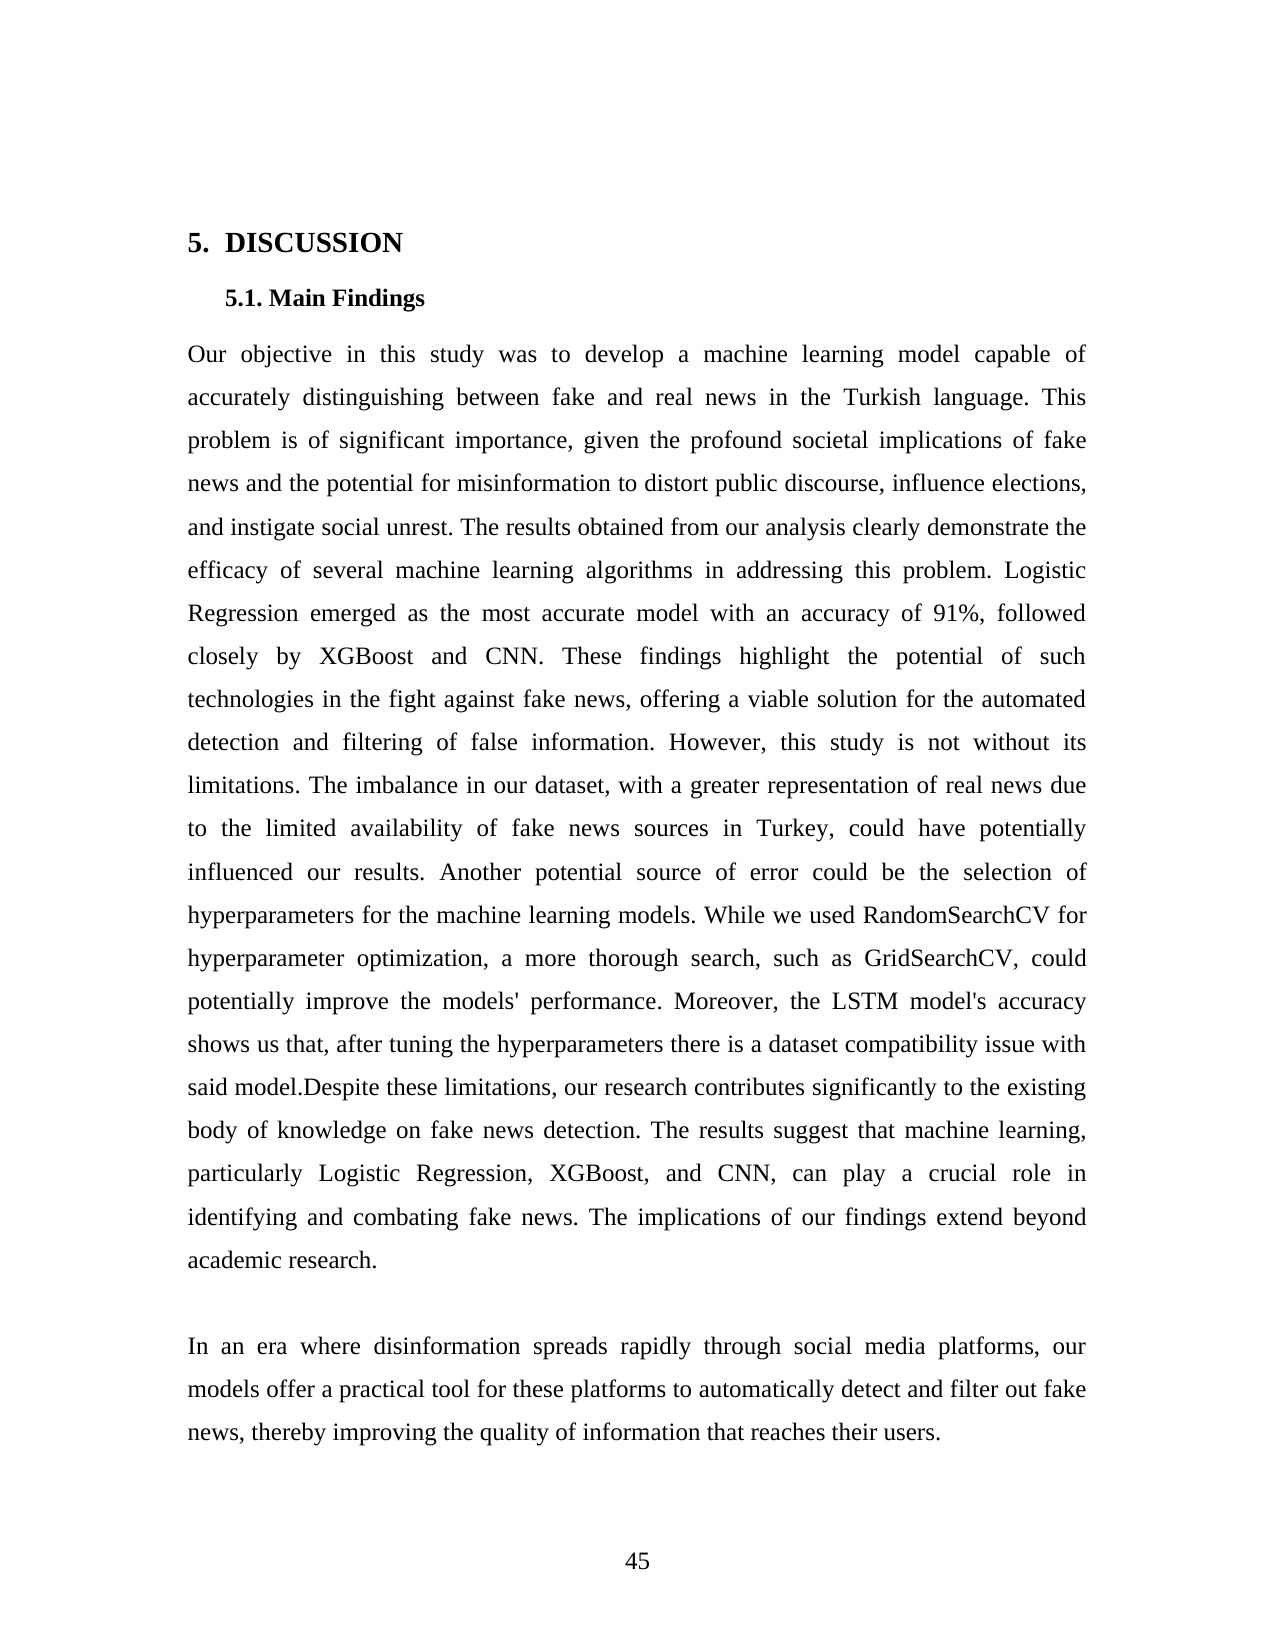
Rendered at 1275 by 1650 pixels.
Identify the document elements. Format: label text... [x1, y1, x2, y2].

subtitle 5.1. Main Findings [225, 283, 1087, 312]
subtitle DISCUSSION [187, 225, 1087, 258]
text In an era where disinformation spreads rapidly through social media platforms, our models offer a practical tool for these platforms to automatically detect and filter out fake news, thereby improving the quality of information that reaches their users. [187, 1331, 1087, 1446]
text Our objective in this study was to develop a machine learning model capable of accurately distinguishing between fake and real news in the Turkish language. This problem is of significant importance, given the profound societal implications of fake news and the potential for misinformation to distort public discourse, influence elections, and instigate social unrest. The results obtained from our analysis clearly demonstrate the efficacy of several machine learning algorithms in addressing this problem. Logistic Regression emerged as the most accurate model with an accuracy of 91%, followed closely by XGBoost and CNN. These findings highlight the potential of such technologies in the fight against fake news, offering a viable solution for the automated detection and filtering of false information. However, this study is not without its limitations. The imbalance in our dataset, with a greater representation of real news due to the limited availability of fake news sources in Turkey, could have potentially influenced our results. Another potential source of error could be the selection of hyperparameters for the machine learning models. While we used RandomSearchCV for hyperparameter optimization, a more thorough search, such as GridSearchCV, could potentially improve the models' performance. Moreover, the LSTM model's accuracy shows us that, after tuning the hyperparameters there is a dataset compatibility issue with said model.Despite these limitations, our research contributes significantly to the existing body of knowledge on fake news detection. The results suggest that machine learning, particularly Logistic Regression, XGBoost, and CNN, can play a crucial role in identifying and combating fake news. The implications of our findings extend beyond academic research. [187, 339, 1087, 1273]
